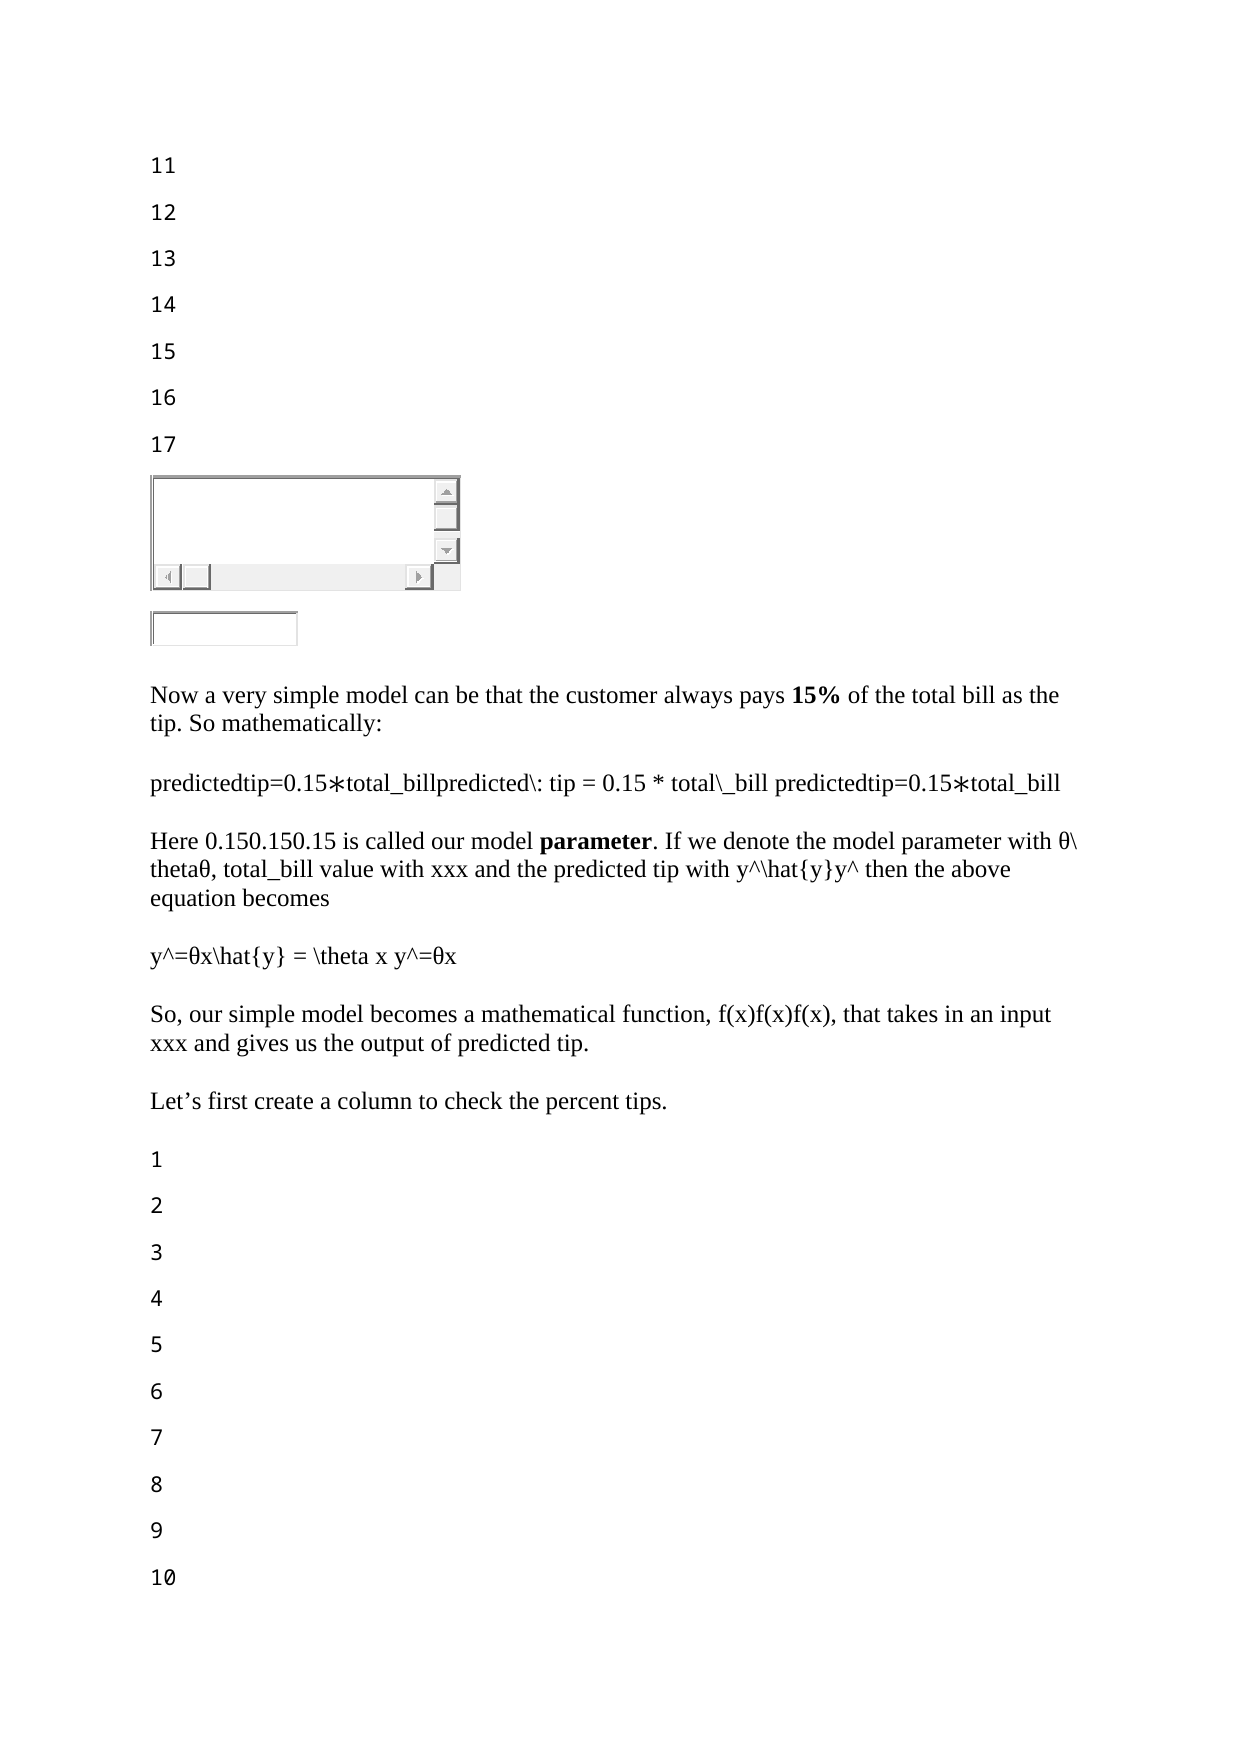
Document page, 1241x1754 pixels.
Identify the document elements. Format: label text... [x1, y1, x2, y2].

text 11 [150, 150, 1090, 180]
text 17 [150, 429, 1090, 458]
text 9 [150, 1515, 1090, 1545]
text 5 [150, 1329, 1090, 1359]
text 6 [150, 1376, 1090, 1406]
text 15 [150, 336, 1090, 366]
text predictedtip=0.15∗total_billpredicted\: tip = 0.15 * total\_bill predictedtip=0.15∗total_bill [150, 766, 1090, 797]
text 12 [150, 196, 1090, 226]
text 13 [150, 243, 1090, 273]
text Let’s first create a column to check the percent tips. [150, 1086, 1090, 1114]
text 16 [150, 382, 1090, 412]
text Here 0.150.150.15 is called our model parameter. If we denote the model parameter with θ\thetaθ, total_bill value with xxx and the predicted tip with y^\hat{y}​y​^​​ then the above equation becomes [150, 826, 1090, 912]
text 4 [150, 1283, 1090, 1313]
text 10 [150, 1562, 1090, 1592]
text 2 [150, 1190, 1090, 1220]
text 14 [150, 289, 1090, 319]
text Now a very simple model can be that the customer always pays 15% of the total bill as the tip. So mathematically: [150, 680, 1090, 737]
text y^=θx\hat{y} = \theta x ​y​^​​=θx [150, 941, 1090, 970]
text So, our simple model becomes a mathematical function, f(x)f(x)f(x), that takes in an input xxx and gives us the output of predicted tip. [150, 999, 1090, 1057]
text 1 [150, 1144, 1090, 1173]
text 3 [150, 1237, 1090, 1266]
text 8 [150, 1469, 1090, 1499]
text 7 [150, 1422, 1090, 1452]
